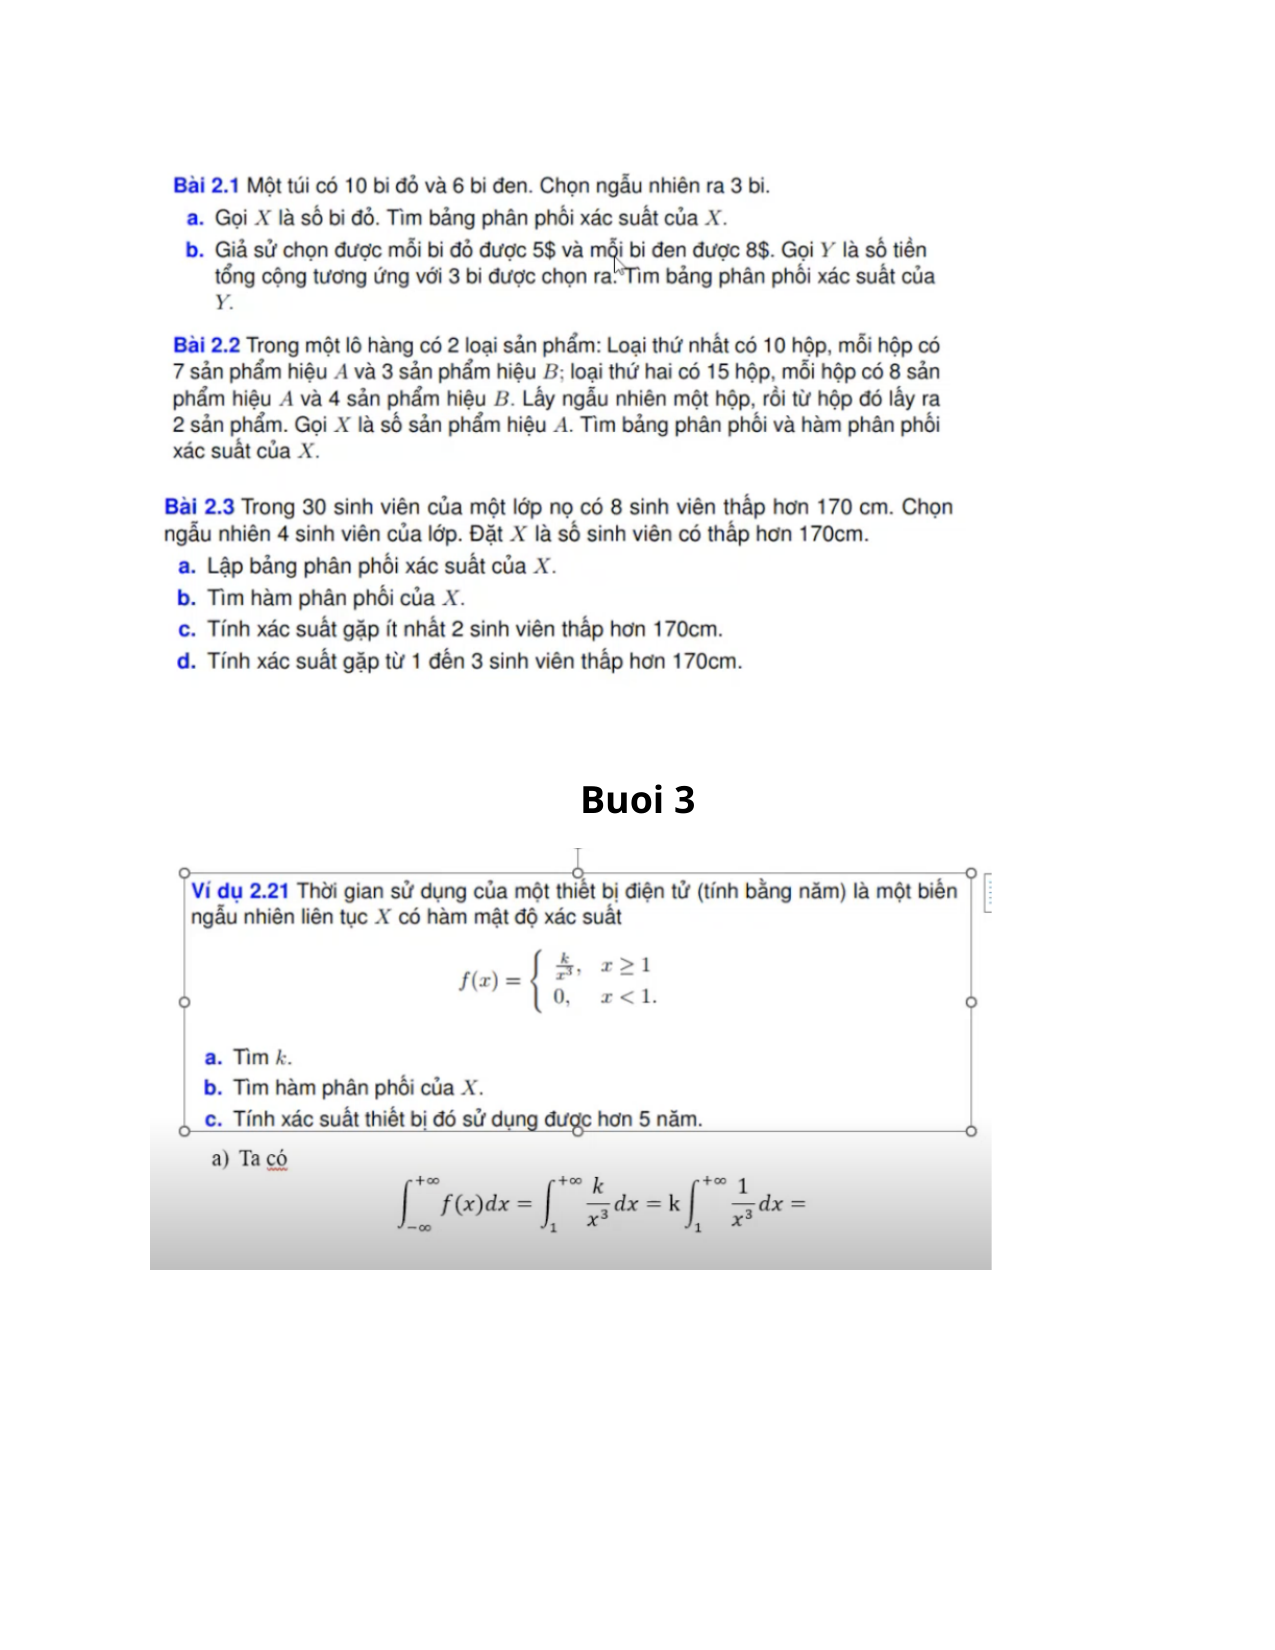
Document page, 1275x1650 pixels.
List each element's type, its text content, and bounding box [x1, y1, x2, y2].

picture [150, 150, 984, 696]
picture [150, 848, 992, 1270]
text Buoi 3 [150, 773, 1125, 824]
